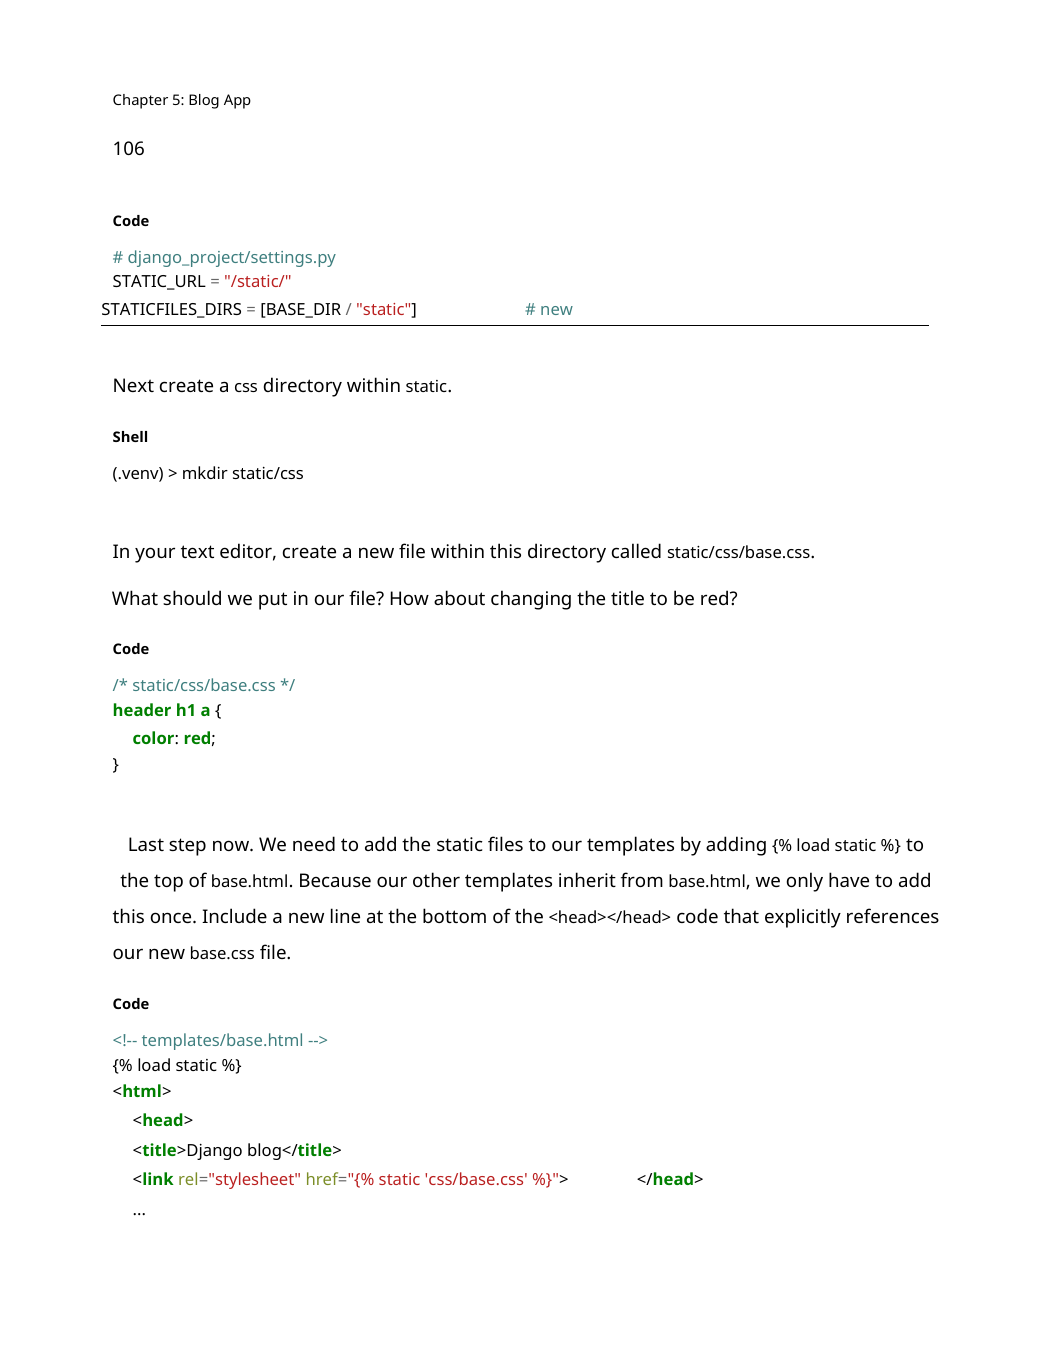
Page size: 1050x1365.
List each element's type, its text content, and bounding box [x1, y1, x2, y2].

text Chapter 5: Blog App 106 [112, 90, 940, 161]
text our new base.css file. [112, 940, 940, 965]
text /* static/css/base.css */ header h1 a { color: red; } [112, 674, 370, 775]
text this once. Include a new line at the bottom of the <head></head> code that explicitly references [112, 904, 940, 929]
text the top of base.html. Because our other templates inherit from base.html, we only have to add [112, 867, 940, 893]
text Code [112, 994, 940, 1013]
text Last step now. We need to add the static files to our templates by adding {% load static %} to [112, 831, 940, 857]
text # django_project/settings.py STATIC_URL = "/static/" [112, 246, 400, 292]
text Next create a css directory within static. [112, 372, 940, 398]
text What should we put in our file? How about changing the title to be red? [112, 585, 940, 610]
text (.venv) > mkdir static/css [112, 461, 940, 484]
text In your text editor, create a new file within this directory called static/css/base.css. [112, 538, 940, 563]
text Code [112, 211, 940, 231]
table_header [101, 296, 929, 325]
text <!-- templates/base.html --> {% load static %} <html> <head> <title>Django blog</title> <link rel="stylesheet" href="{% static 'css/base.css' %}"> </head> ... [112, 1028, 745, 1221]
text Code [112, 639, 940, 659]
text Shell [112, 426, 940, 446]
